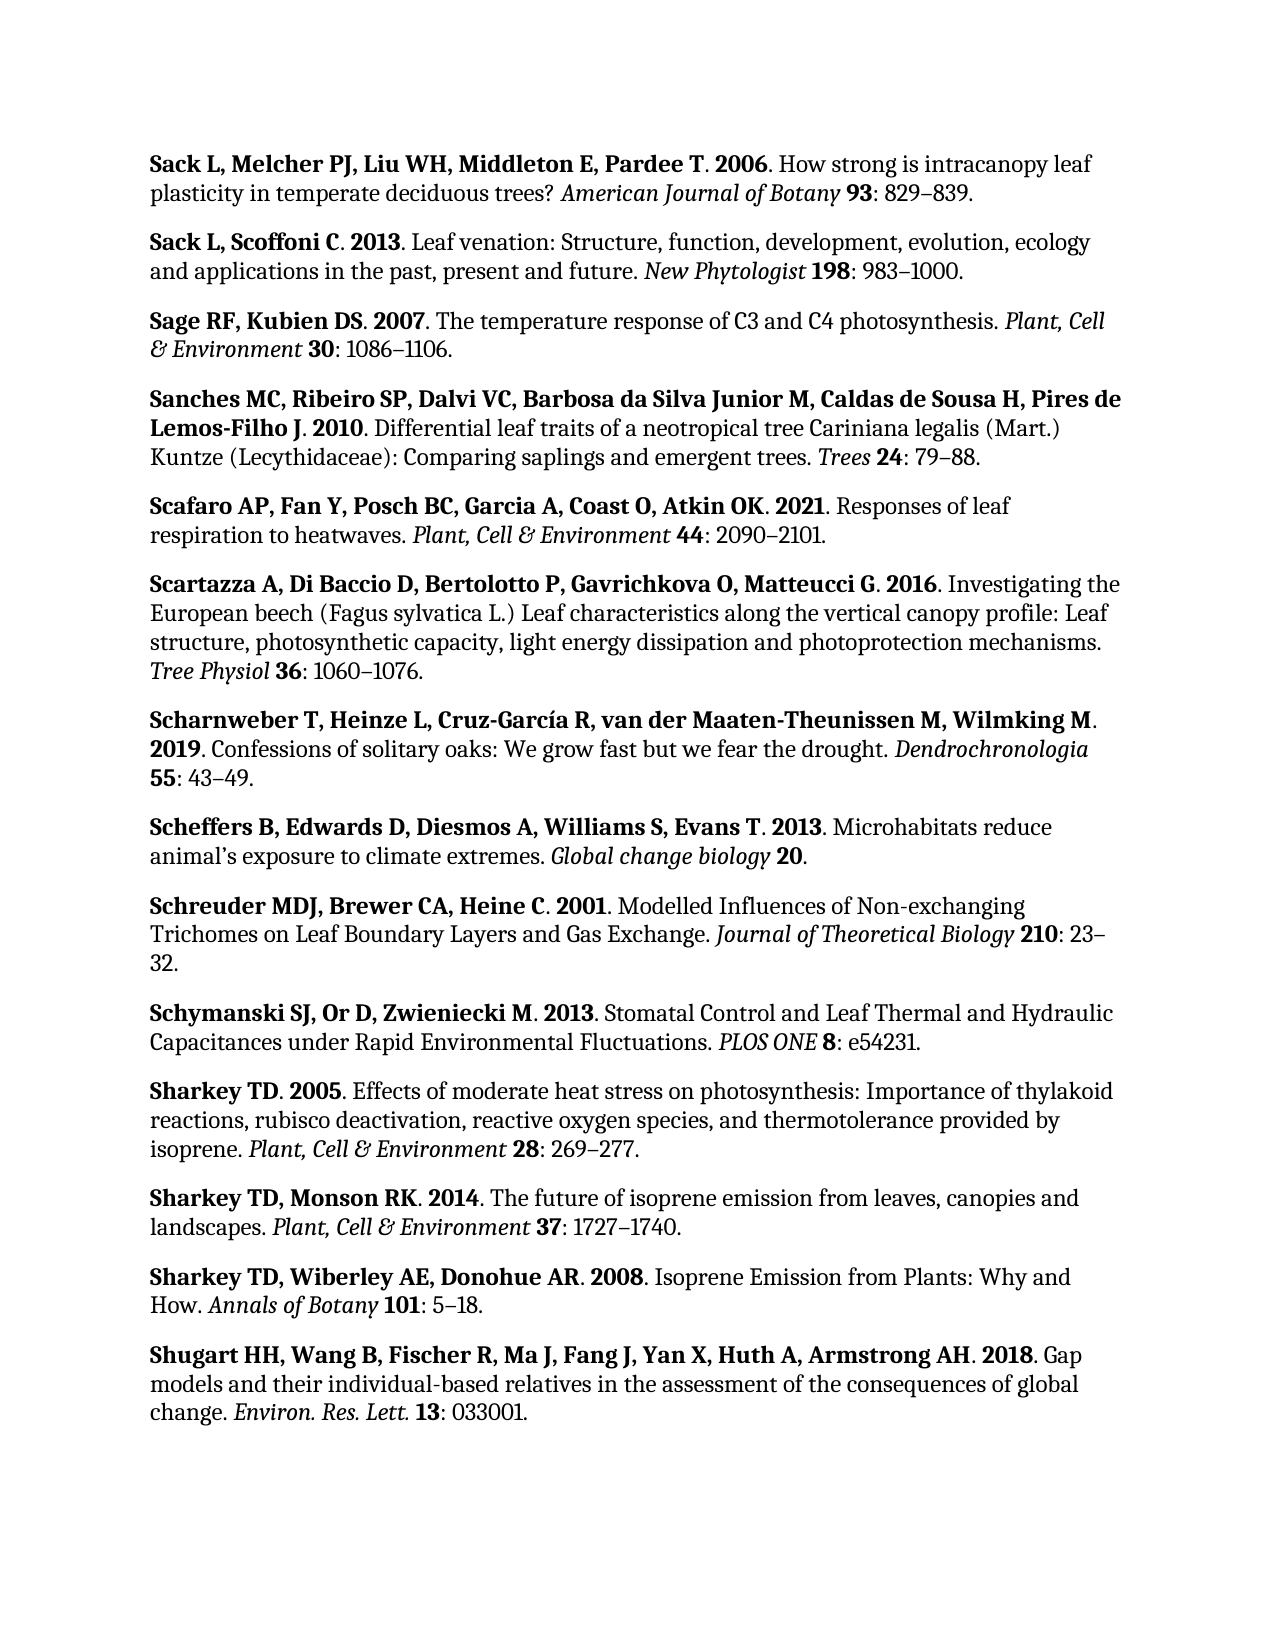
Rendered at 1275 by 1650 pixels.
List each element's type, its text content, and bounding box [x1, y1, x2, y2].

text Sage RF, Kubien DS. 2007. The temperature response of C3 and C4 photosynthesis. Plant, Cell & Environment 30: 1086–1106. [150, 307, 1125, 364]
text Sanches MC, Ribeiro SP, Dalvi VC, Barbosa da Silva Junior M, Caldas de Sousa H, Pires de Lemos-Filho J. 2010. Differential leaf traits of a neotropical tree Cariniana legalis (Mart.) Kuntze (Lecythidaceae): Comparing saplings and emergent trees. Trees 24: 79–88. [150, 385, 1125, 471]
text Scheffers B, Edwards D, Diesmos A, Williams S, Evans T. 2013. Microhabitats reduce animal’s exposure to climate extremes. Global change biology 20. [150, 813, 1125, 871]
text Sack L, Scoffoni C. 2013. Leaf venation: Structure, function, development, evolution, ecology and applications in the past, present and future. New Phytologist 198: 983–1000. [150, 228, 1125, 286]
text Shugart HH, Wang B, Fischer R, Ma J, Fang J, Yan X, Huth A, Armstrong AH. 2018. Gap models and their individual-based relatives in the assessment of the consequences of global change. Environ. Res. Lett. 13: 033001. [150, 1341, 1125, 1427]
text Sharkey TD, Monson RK. 2014. The future of isoprene emission from leaves, canopies and landscapes. Plant, Cell & Environment 37: 1727–1740. [150, 1184, 1125, 1242]
text Scharnweber T, Heinze L, Cruz-García R, van der Maaten-Theunissen M, Wilmking M. 2019. Confessions of solitary oaks: We grow fast but we fear the drought. Dendrochronologia 55: 43–49. [150, 706, 1125, 792]
text Sharkey TD, Wiberley AE, Donohue AR. 2008. Isoprene Emission from Plants: Why and How. Annals of Botany 101: 5–18. [150, 1262, 1125, 1320]
text Schymanski SJ, Or D, Zwieniecki M. 2013. Stomatal Control and Leaf Thermal and Hydraulic Capacitances under Rapid Environmental Fluctuations. PLOS ONE 8: e54231. [150, 999, 1125, 1056]
text Sack L, Melcher PJ, Liu WH, Middleton E, Pardee T. 2006. How strong is intracanopy leaf plasticity in temperate deciduous trees? American Journal of Botany 93: 829–839. [150, 150, 1125, 207]
text Sharkey TD. 2005. Effects of moderate heat stress on photosynthesis: Importance of thylakoid reactions, rubisco deactivation, reactive oxygen species, and thermotolerance provided by isoprene. Plant, Cell & Environment 28: 269–277. [150, 1077, 1125, 1163]
text Scafaro AP, Fan Y, Posch BC, Garcia A, Coast O, Atkin OK. 2021. Responses of leaf respiration to heatwaves. Plant, Cell & Environment 44: 2090–2101. [150, 492, 1125, 549]
text Schreuder MDJ, Brewer CA, Heine C. 2001. Modelled Influences of Non-exchanging Trichomes on Leaf Boundary Layers and Gas Exchange. Journal of Theoretical Biology 210: 23–32. [150, 892, 1125, 978]
text Scartazza A, Di Baccio D, Bertolotto P, Gavrichkova O, Matteucci G. 2016. Investigating the European beech (Fagus sylvatica L.) Leaf characteristics along the vertical canopy profile: Leaf structure, photosynthetic capacity, light energy dissipation and photoprotection mechanisms. Tree Physiol 36: 1060–1076. [150, 570, 1125, 685]
